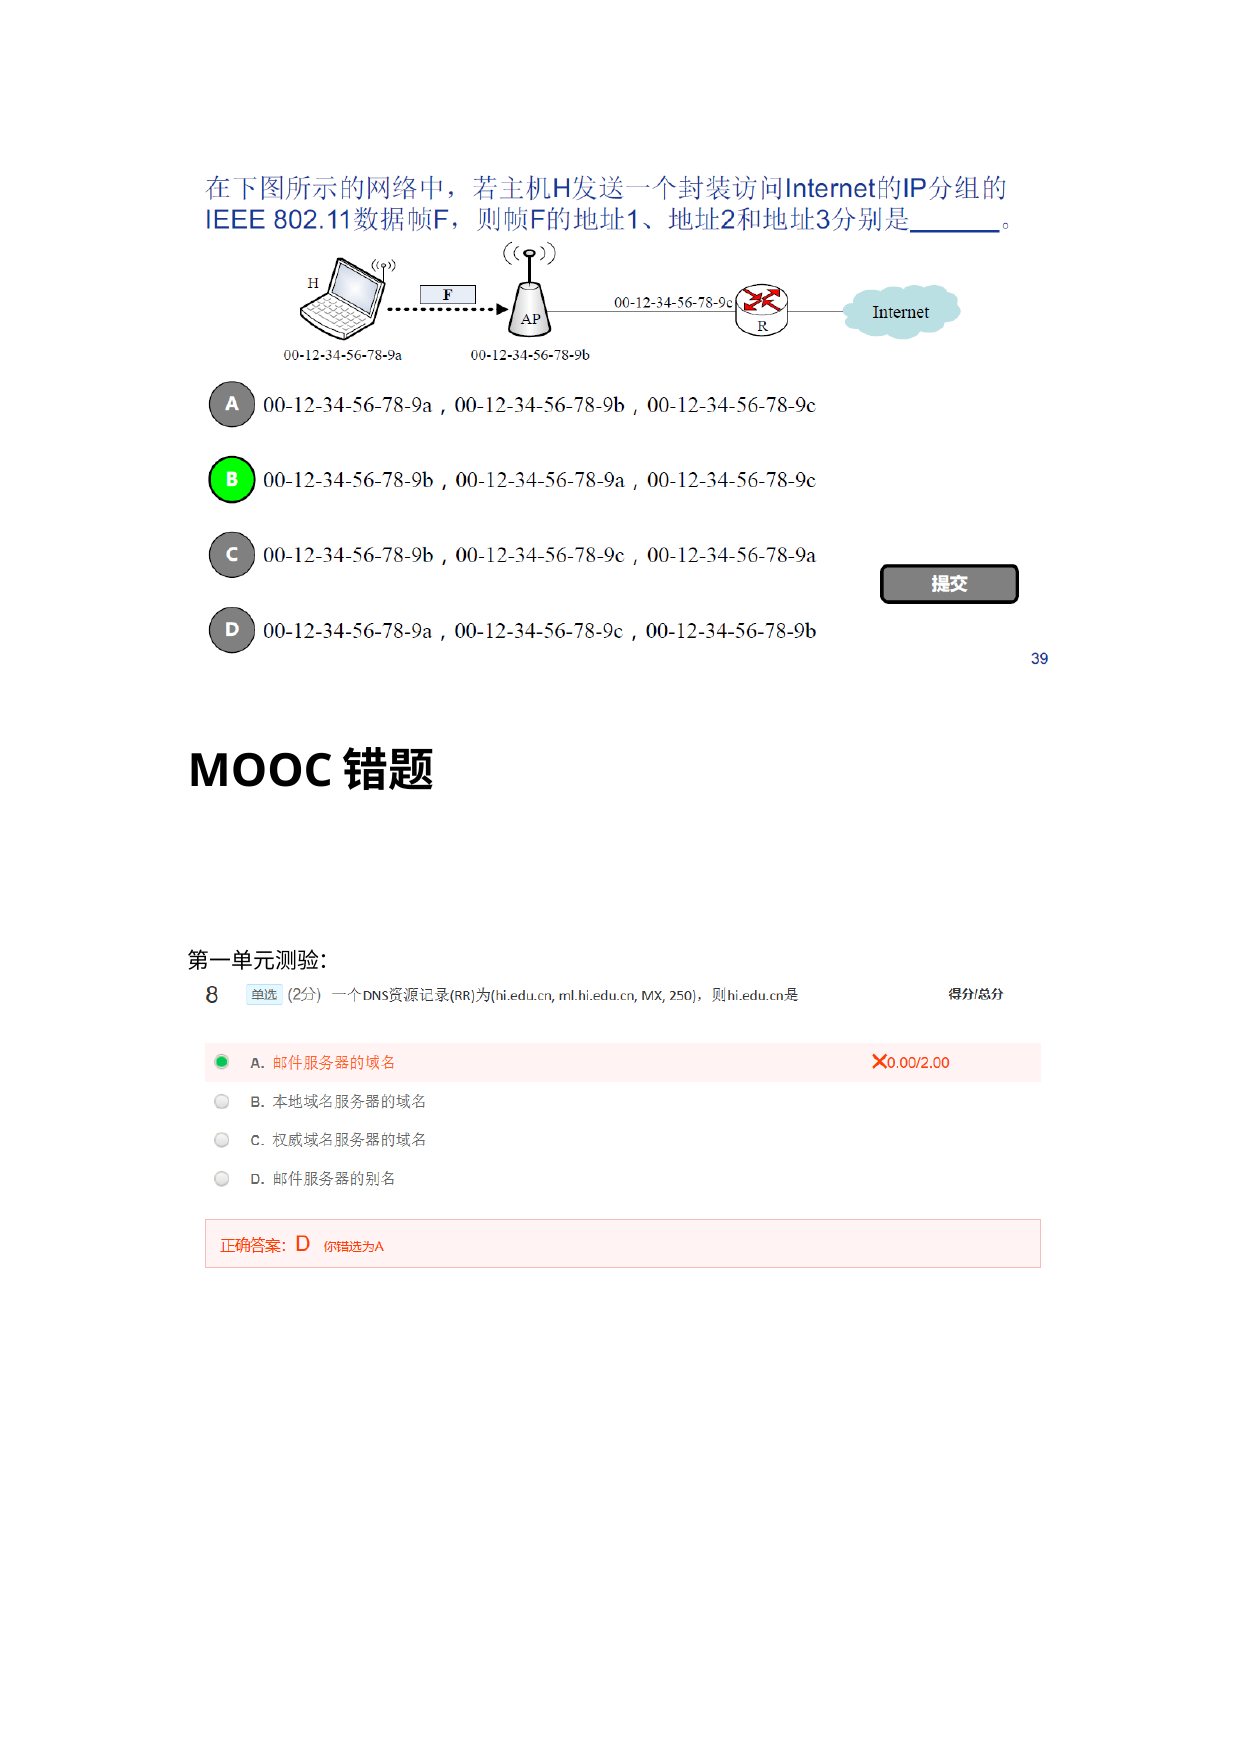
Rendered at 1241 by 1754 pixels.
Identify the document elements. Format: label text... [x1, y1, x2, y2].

text 第一单元测验： [187, 943, 1053, 975]
picture [187, 975, 1053, 1278]
subtitle MOOC错题 [187, 717, 1053, 815]
picture [187, 162, 1053, 665]
